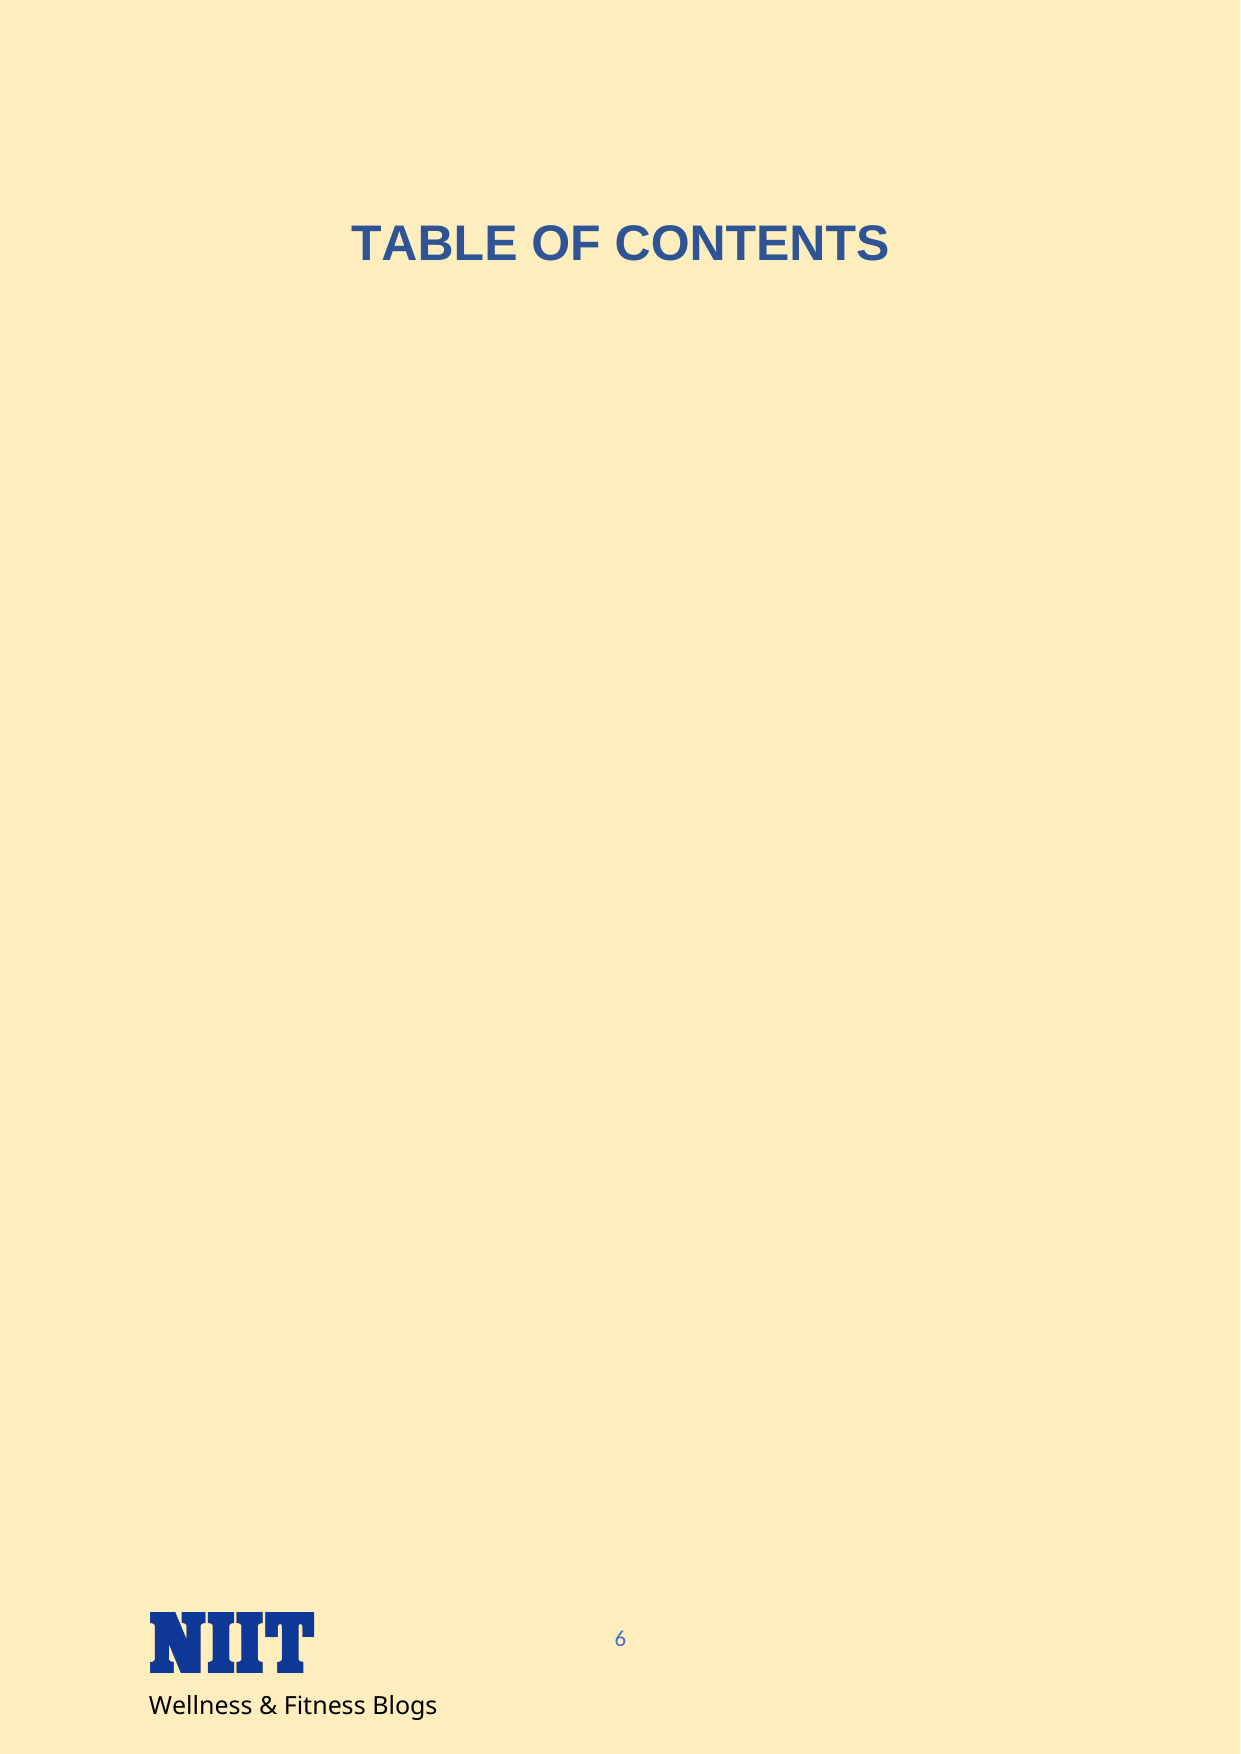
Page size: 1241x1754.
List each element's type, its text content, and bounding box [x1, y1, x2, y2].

subtitle TABLE OF CONTENTS [150, 213, 1090, 271]
picture [150, 1612, 315, 1673]
